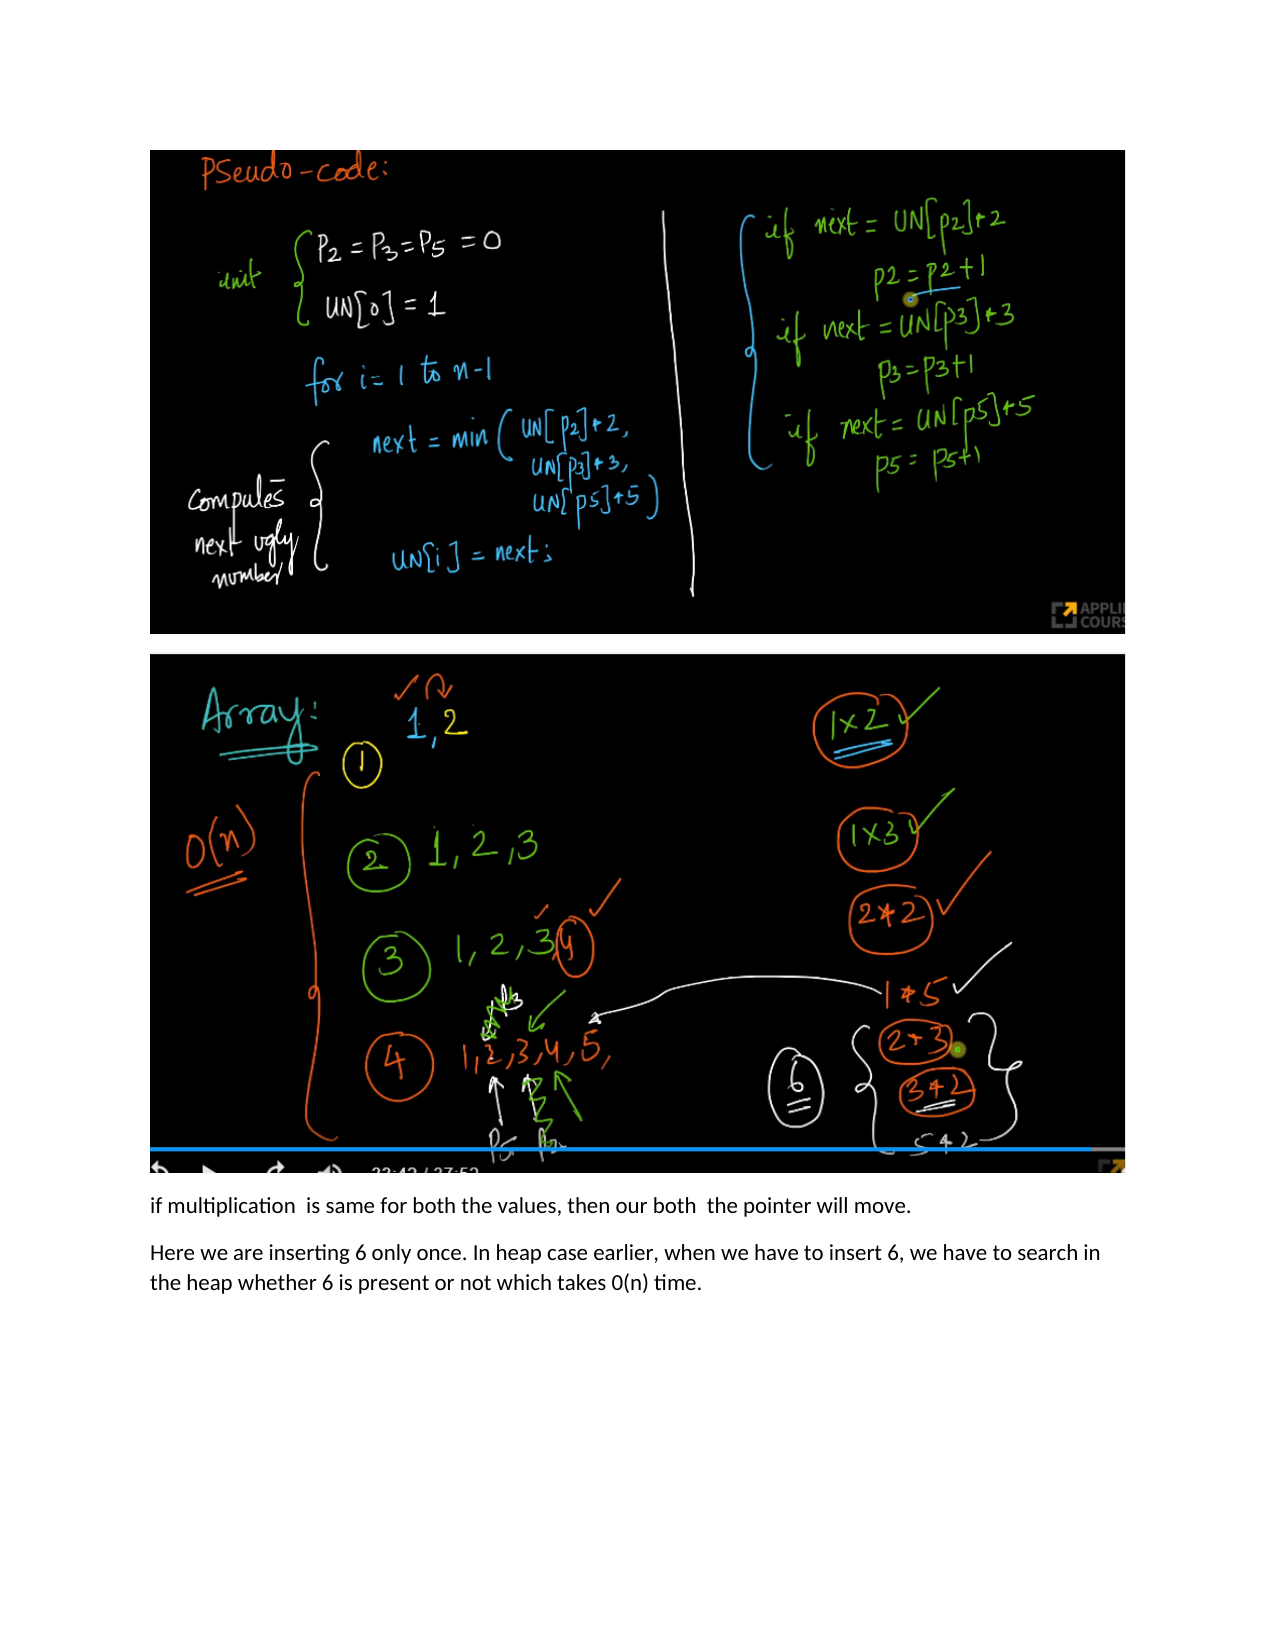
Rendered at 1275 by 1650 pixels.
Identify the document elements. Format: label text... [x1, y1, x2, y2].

picture [150, 652, 1125, 1173]
text Here we are inserting 6 only once. In heap case earlier, when we have to insert 6, we have to search in the heap whether 6 is present or not which takes 0(n) time. [150, 1238, 1125, 1296]
text if multiplication is same for both the values, then our both the pointer will move. [150, 1191, 1125, 1219]
picture [150, 150, 1125, 634]
